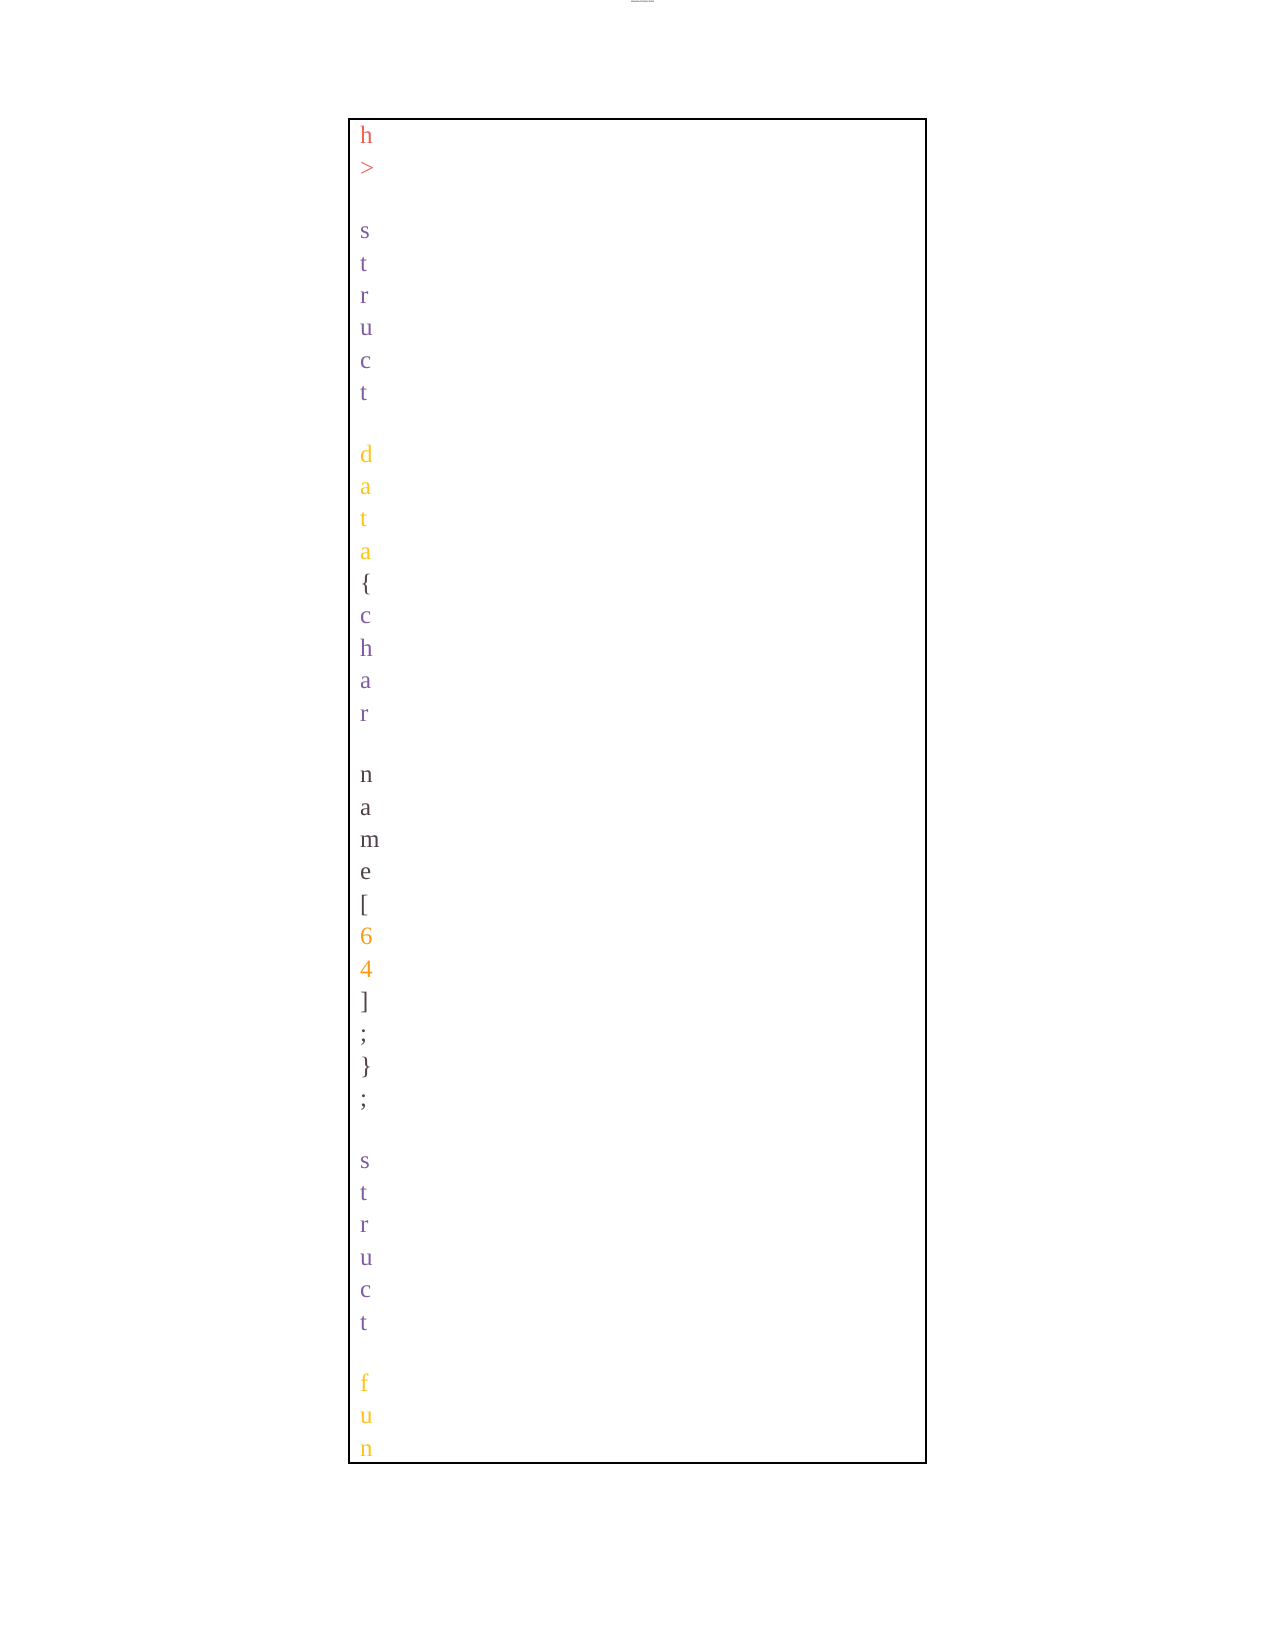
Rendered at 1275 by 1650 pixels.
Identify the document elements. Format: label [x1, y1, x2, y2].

table_header [350, 120, 925, 1462]
